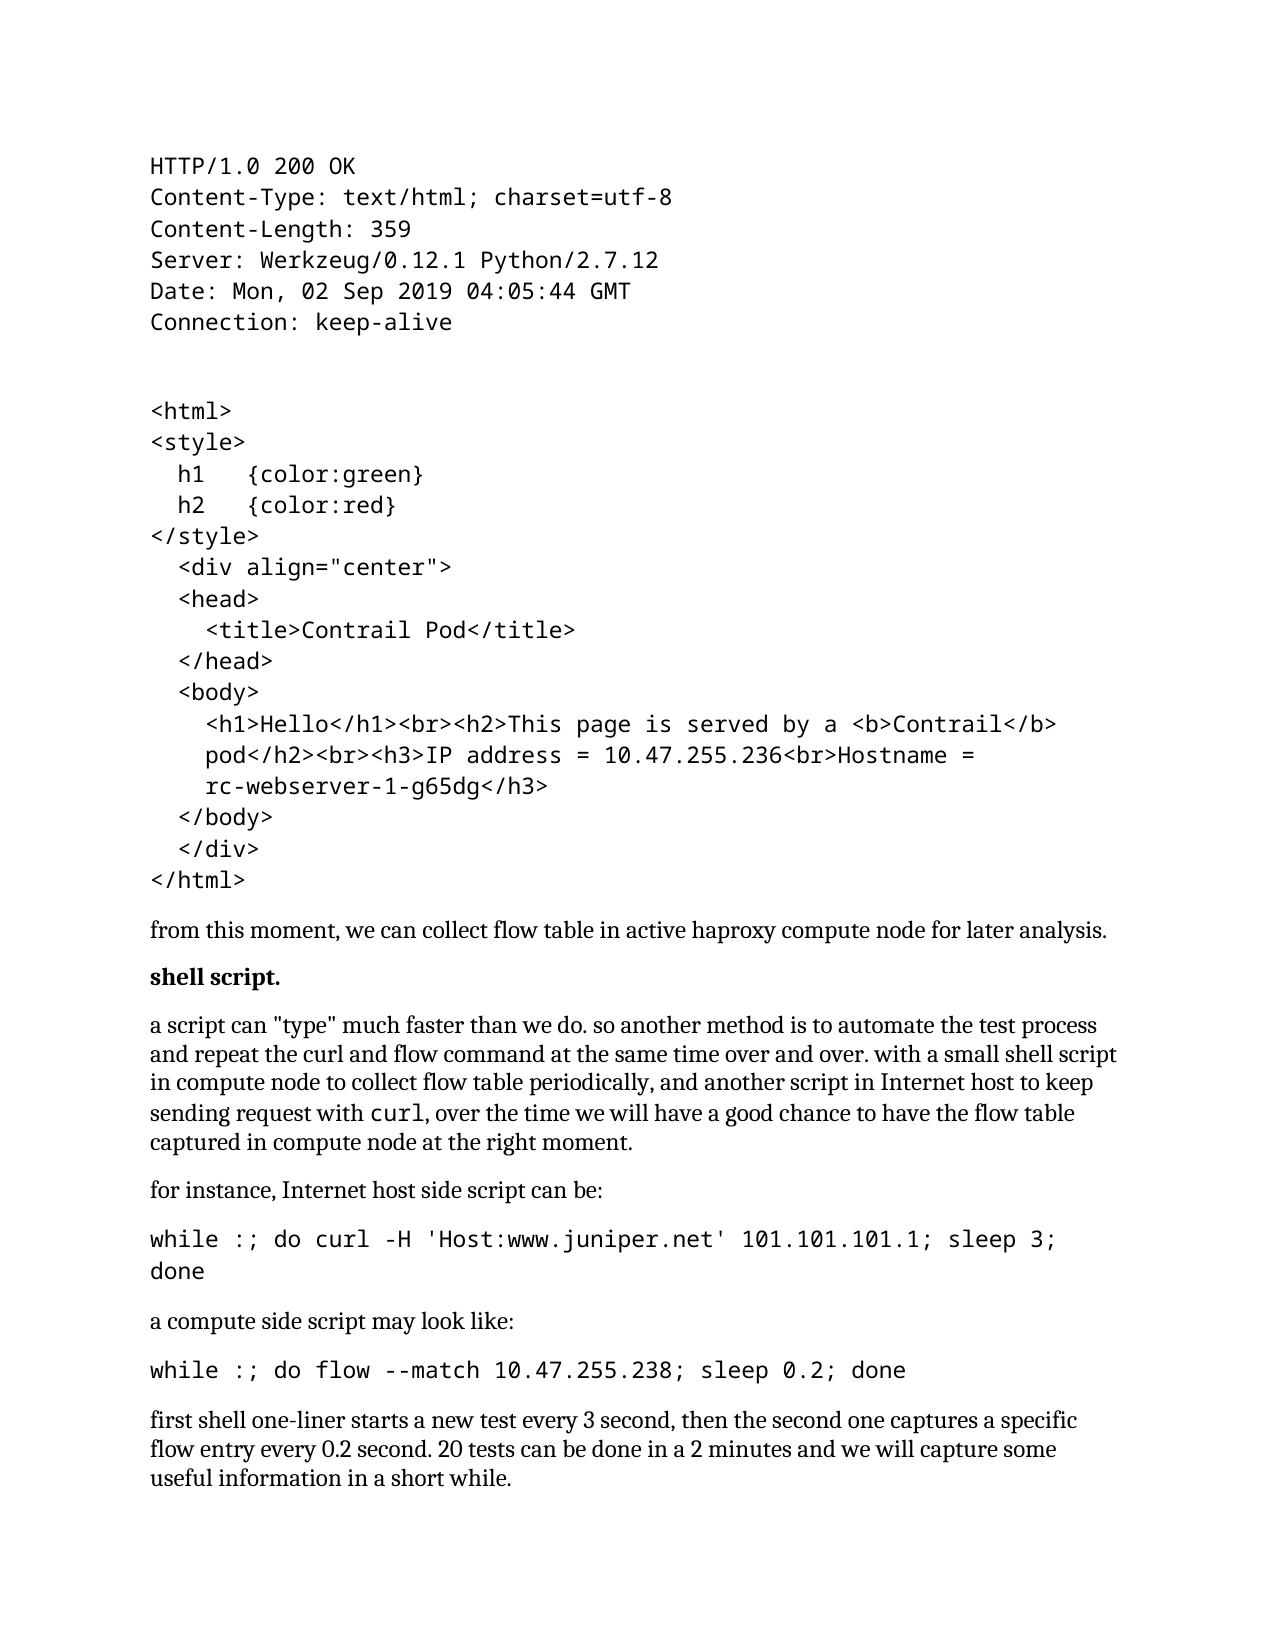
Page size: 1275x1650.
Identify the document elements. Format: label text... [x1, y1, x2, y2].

text from this moment, we can collect flow table in active haproxy compute node for later analysis. [150, 916, 1125, 944]
text while :; do flow --match 10.47.255.238; sleep 0.2; done [150, 1354, 1125, 1385]
text a compute side script may look like: [150, 1307, 1125, 1335]
text a script can "type" much faster than we do. so another method is to automate the test process and repeat the curl and flow command at the same time over and over. with a small shell script in compute node to collect flow table periodically, and another script in Internet host to keep sending request with curl, over the time we will have a good chance to have the flow table captured in compute node at the right moment. [150, 1011, 1125, 1157]
text first shell one-liner starts a new test every 3 second, then the second one captures a specific flow entry every 0.2 second. 20 tests can be done in a 2 minutes and we will capture some useful information in a short while. [150, 1406, 1125, 1492]
text for instance, Internet host side script can be: [150, 1176, 1125, 1204]
text shell script. [150, 963, 1125, 992]
text while :; do curl -H 'Host:www.juniper.net' 101.101.101.1; sleep 3; done [150, 1223, 1125, 1286]
text HTTP/1.0 200 OK Content-Type: text/html; charset=utf-8 Content-Length: 359 Server: Werkzeug/0.12.1 Python/2.7.12 Date: Mon, 02 Sep 2019 04:05:44 GMT Connection: keep-alive <html> <style> h1 {color:green} h2 {color:red} </style> <div align="center"> <head> <title>Contrail Pod</title> </head> <body> <h1>Hello</h1><br><h2>This page is served by a <b>Contrail</b> pod</h2><br><h3>IP address = 10.47.255.236<br>Hostname = rc-webserver-1-g65dg</h3> </body> </div> </html> [150, 150, 1125, 895]
